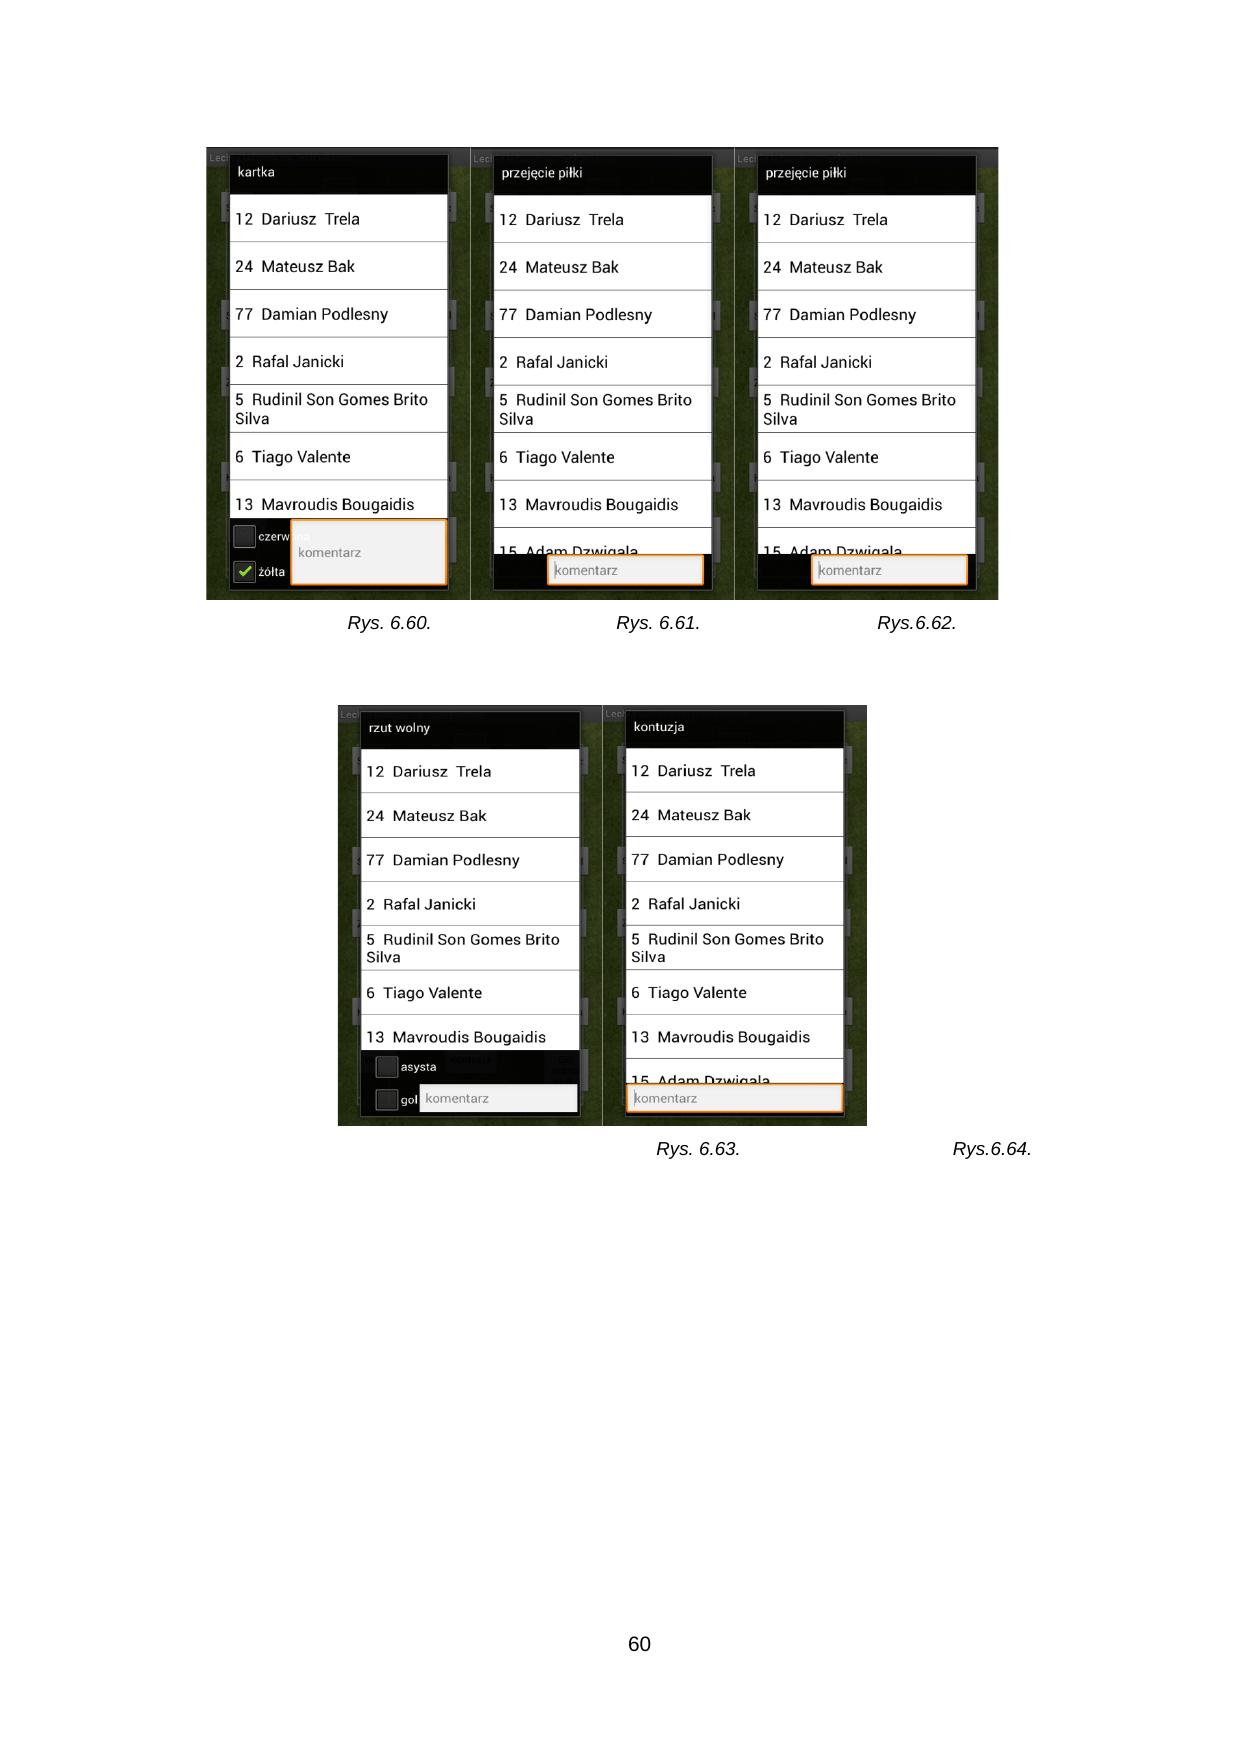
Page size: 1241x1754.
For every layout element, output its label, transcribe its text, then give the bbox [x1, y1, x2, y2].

picture [337, 705, 867, 1126]
picture [206, 147, 999, 600]
